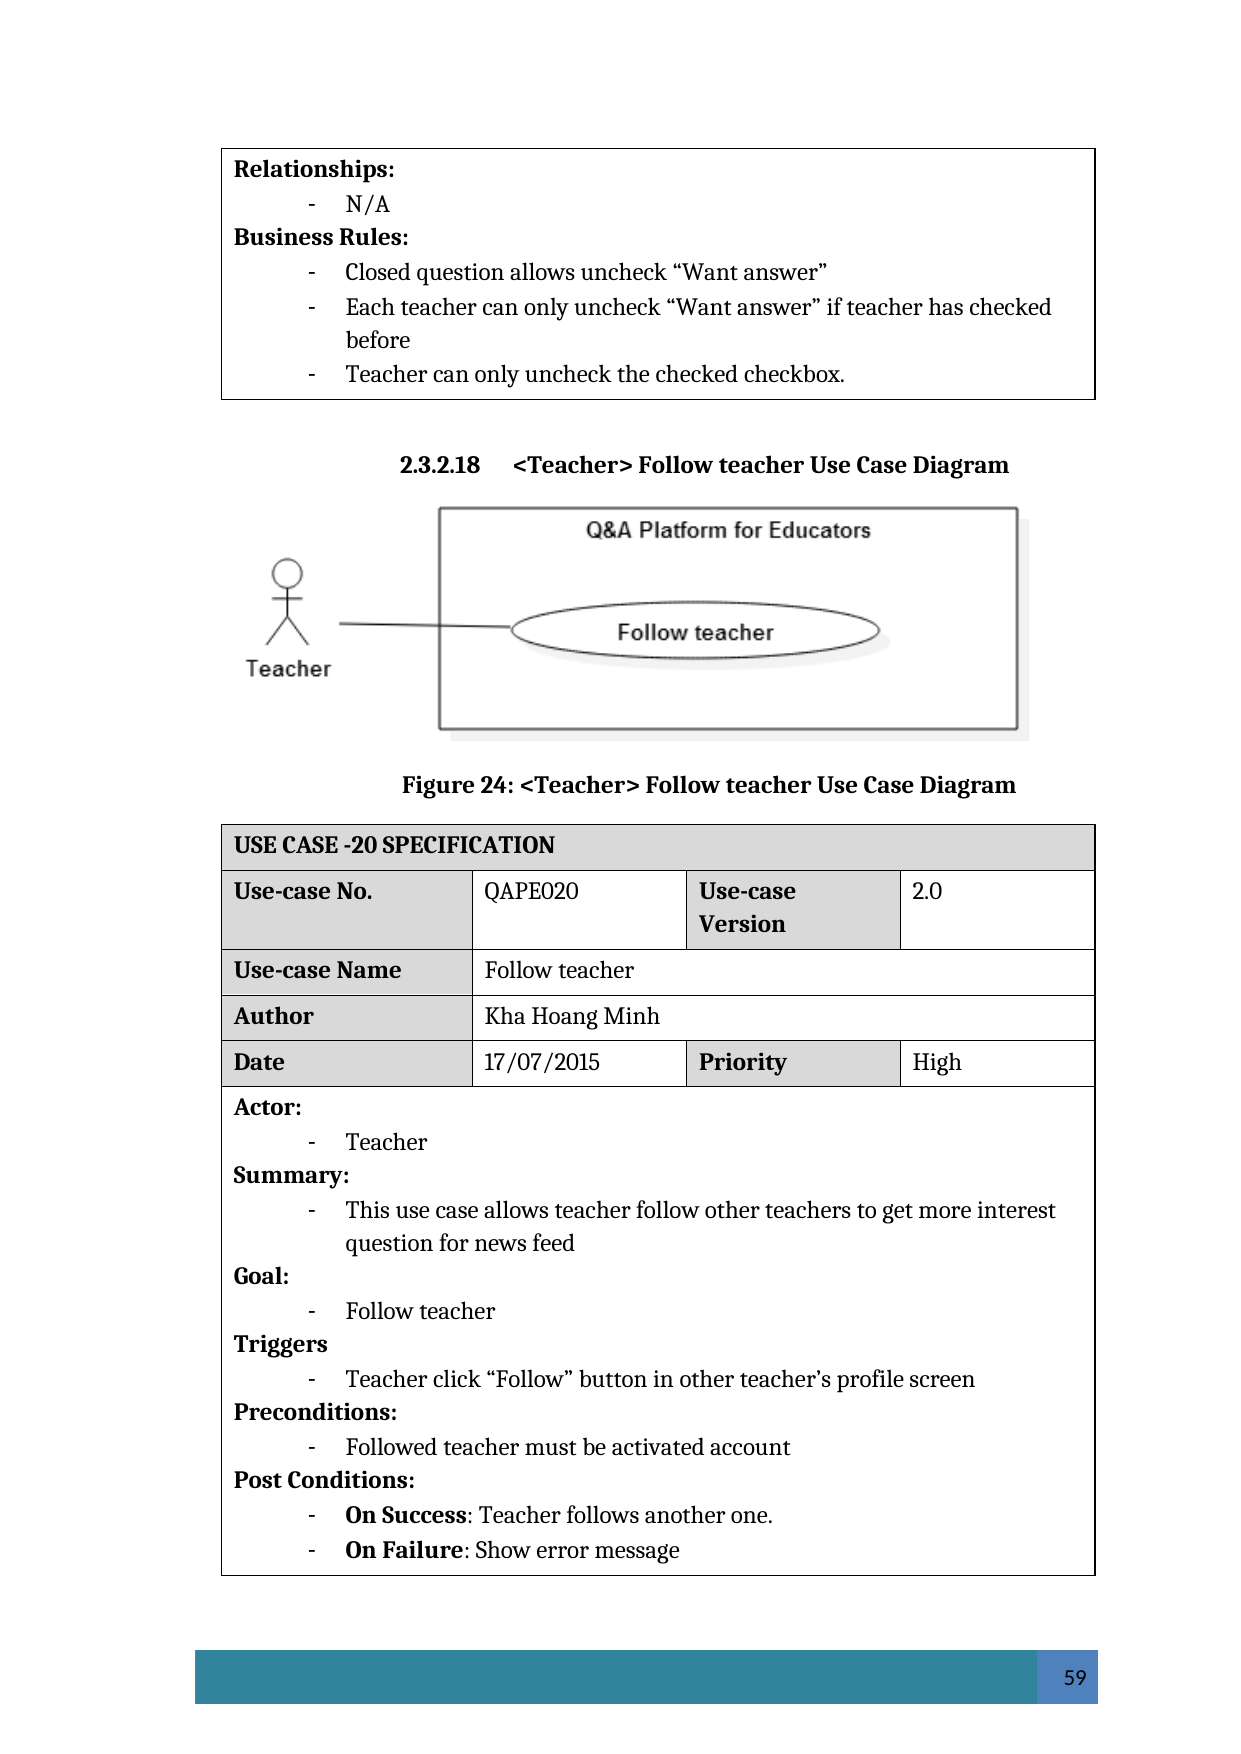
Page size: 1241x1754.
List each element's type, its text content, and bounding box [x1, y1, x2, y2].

table_cell 17/07/2015 [473, 1041, 686, 1086]
table_cell Date [222, 1041, 472, 1086]
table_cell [222, 1087, 1094, 1574]
table_header USE CASE -20 SPECIFICATION [222, 825, 1094, 870]
table_cell Author [222, 996, 472, 1040]
table_cell Follow teacher [473, 950, 1094, 994]
table_cell Kha Hoang Minh [473, 996, 1094, 1040]
table_cell High [901, 1041, 1094, 1086]
picture [221, 492, 1034, 746]
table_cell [222, 149, 1094, 399]
table_cell Use-case Version [687, 871, 900, 949]
subtitle <Teacher> Follow teacher Use Case Diagram [400, 451, 1122, 480]
table_cell Use-case Name [222, 950, 472, 994]
text Figure 24: <Teacher> Follow teacher Use Case Diagram [222, 771, 1122, 799]
table_cell 2.0 [901, 871, 1094, 949]
table_cell Priority [687, 1041, 900, 1086]
table_cell Use-case No. [222, 871, 472, 949]
table_cell QAPE020 [473, 871, 686, 949]
